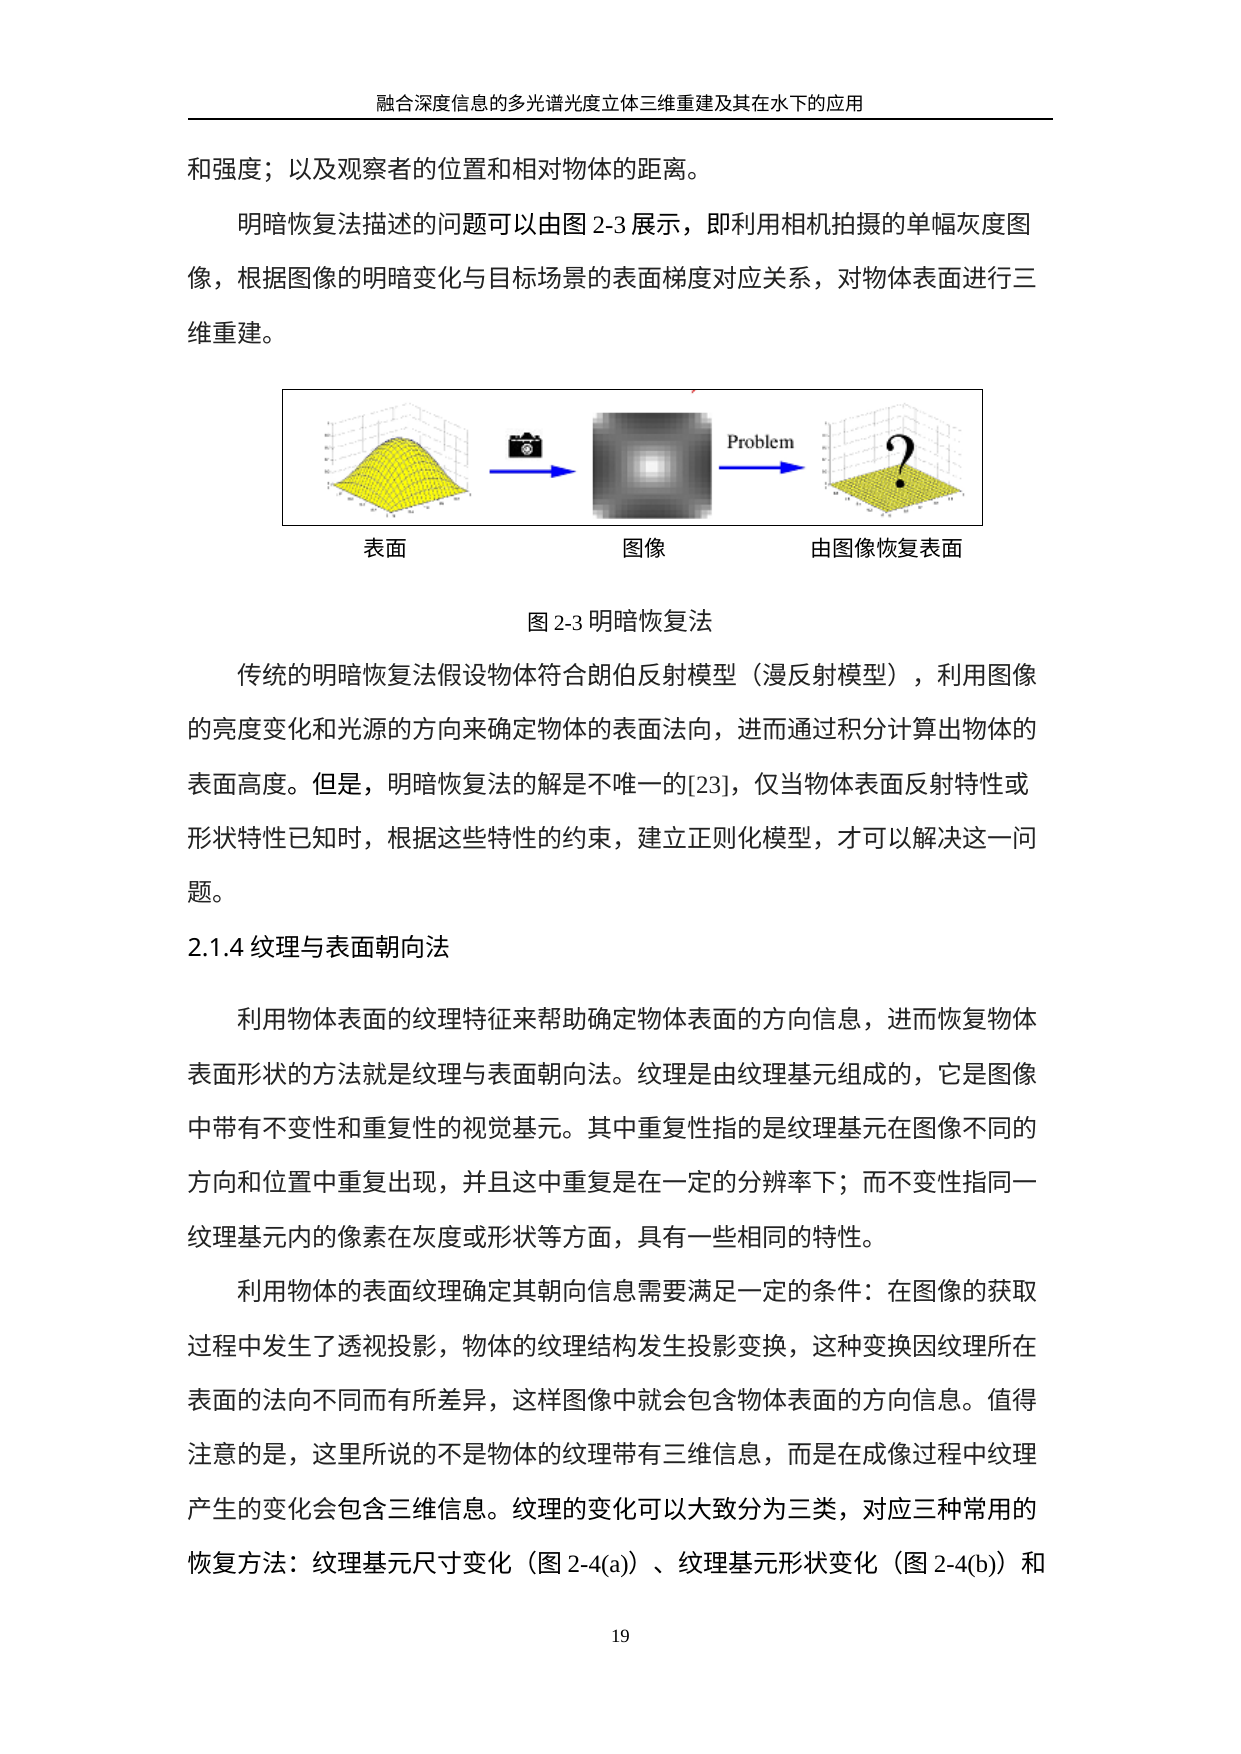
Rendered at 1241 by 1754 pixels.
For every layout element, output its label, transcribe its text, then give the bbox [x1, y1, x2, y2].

text 明暗恢复法描述的问题可以由图2-3展示，即利用相机拍摄的单幅灰度图像，根据图像的明暗变化与目标场景的表面梯度对应关系，对物体表面进行三维重建。 [187, 204, 1053, 349]
text 传统的明暗恢复法假设物体符合朗伯反射模型（漫反射模型），利用图像的亮度变化和光源的方向来确定物体的表面法向，进而通过积分计算出物体的表面高度。但是，明暗恢复法的解是不唯一的[23]，仅当物体表面反射特性或形状特性已知时，根据这些特性的约束，建立正则化模型，才可以解决这一问题。 [187, 655, 1053, 909]
text 图2-3 明暗恢复法 [187, 601, 1053, 637]
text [187, 150, 1053, 186]
subtitle 2.1.4 纹理与表面朝向法 [187, 927, 1053, 963]
text 利用物体表面的纹理特征来帮助确定物体表面的方向信息，进而恢复物体表面形状的方法就是纹理与表面朝向法。纹理是由纹理基元组成的，它是图像中带有不变性和重复性的视觉基元。其中重复性指的是纹理基元在图像不同的方向和位置中重复出现，并且这中重复是在一定的分辨率下；而不变性指同一纹理基元内的像素在灰度或形状等方面，具有一些相同的特性。 [187, 1000, 1053, 1253]
picture [283, 390, 982, 525]
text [187, 1272, 1053, 1580]
